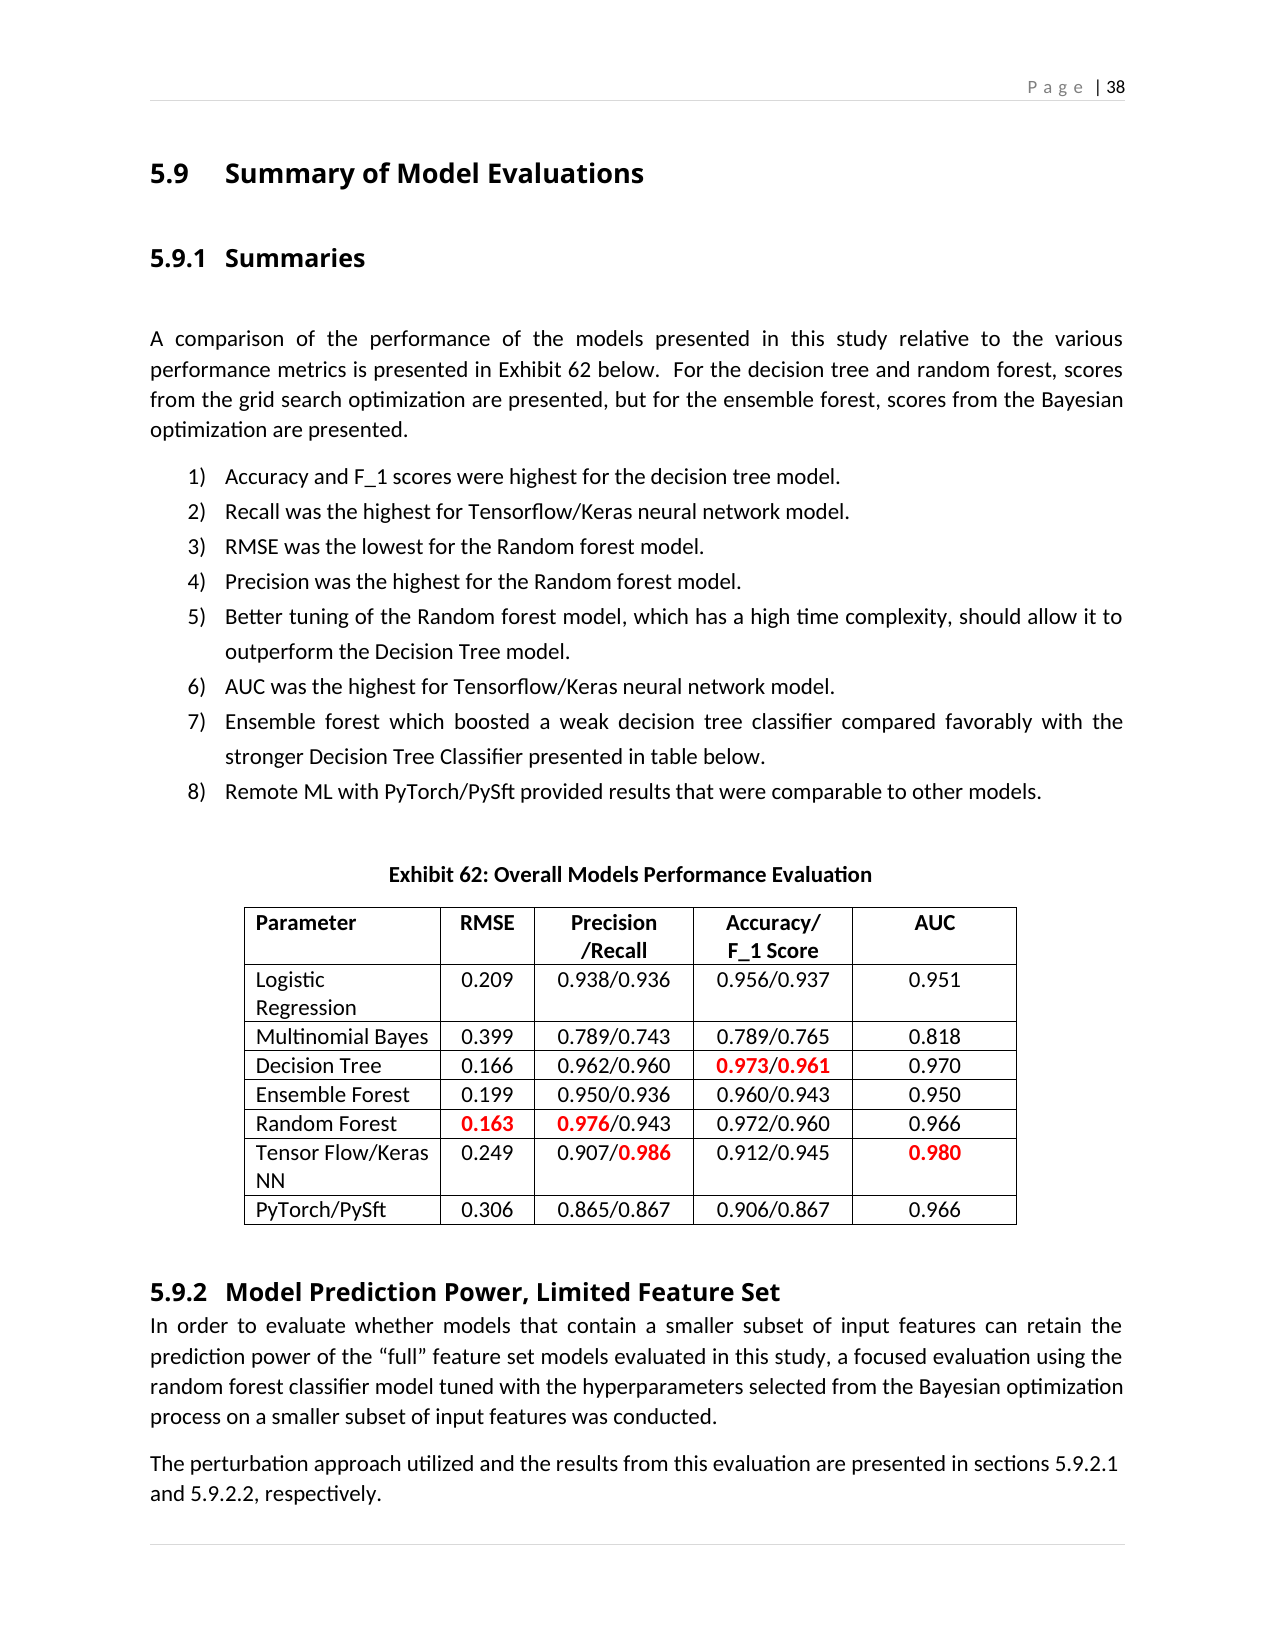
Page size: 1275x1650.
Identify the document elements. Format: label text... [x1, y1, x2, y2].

subtitle 5.9 Summary of Model Evaluations [150, 154, 1125, 191]
list Precision was the highest for the Random forest model. [187, 567, 1125, 595]
list Recall was the highest for Tensorflow/Keras neural network model. [187, 497, 1125, 525]
list RMSE was the lowest for the Random forest model. [187, 532, 1125, 560]
subtitle 5.9.1 Summaries [150, 241, 1125, 275]
subtitle 5.9.2 Model Prediction Power, Limited Feature Set [150, 1275, 1125, 1309]
text The perturbation approach utilized and the results from this evaluation are presented in sections 5.9.2.1 and 5.9.2.2, respectively. [150, 1449, 1125, 1507]
list Remote ML with PyTorch/PySft provided results that were comparable to other models. [187, 777, 1125, 805]
text A comparison of the performance of the models presented in this study relative to the various performance metrics is presented in Exhibit 62 below. For the decision tree and random forest, scores from the grid search optimization are presented, but for the ensemble forest, scores from the Bayesian optimization are presented. [150, 324, 1125, 443]
list Accuracy and F_1 scores were highest for the decision tree model. [187, 462, 1125, 490]
list AUC was the highest for Tensorflow/Keras neural network model. [187, 672, 1125, 700]
list Ensemble forest which boosted a weak decision tree classifier compared favorably with the stronger Decision Tree Classifier presented in table below. [187, 707, 1125, 770]
text In order to evaluate whether models that contain a smaller subset of input features can retain the prediction power of the “full” feature set models evaluated in this study, a focused evaluation using the random forest classifier model tuned with the hyperparameters selected from the Bayesian optimization process on a smaller subset of input features was conducted. [150, 1312, 1125, 1430]
list Better tuning of the Random forest model, which has a high time complexity, should allow it to outperform the Decision Tree model. [187, 602, 1125, 665]
